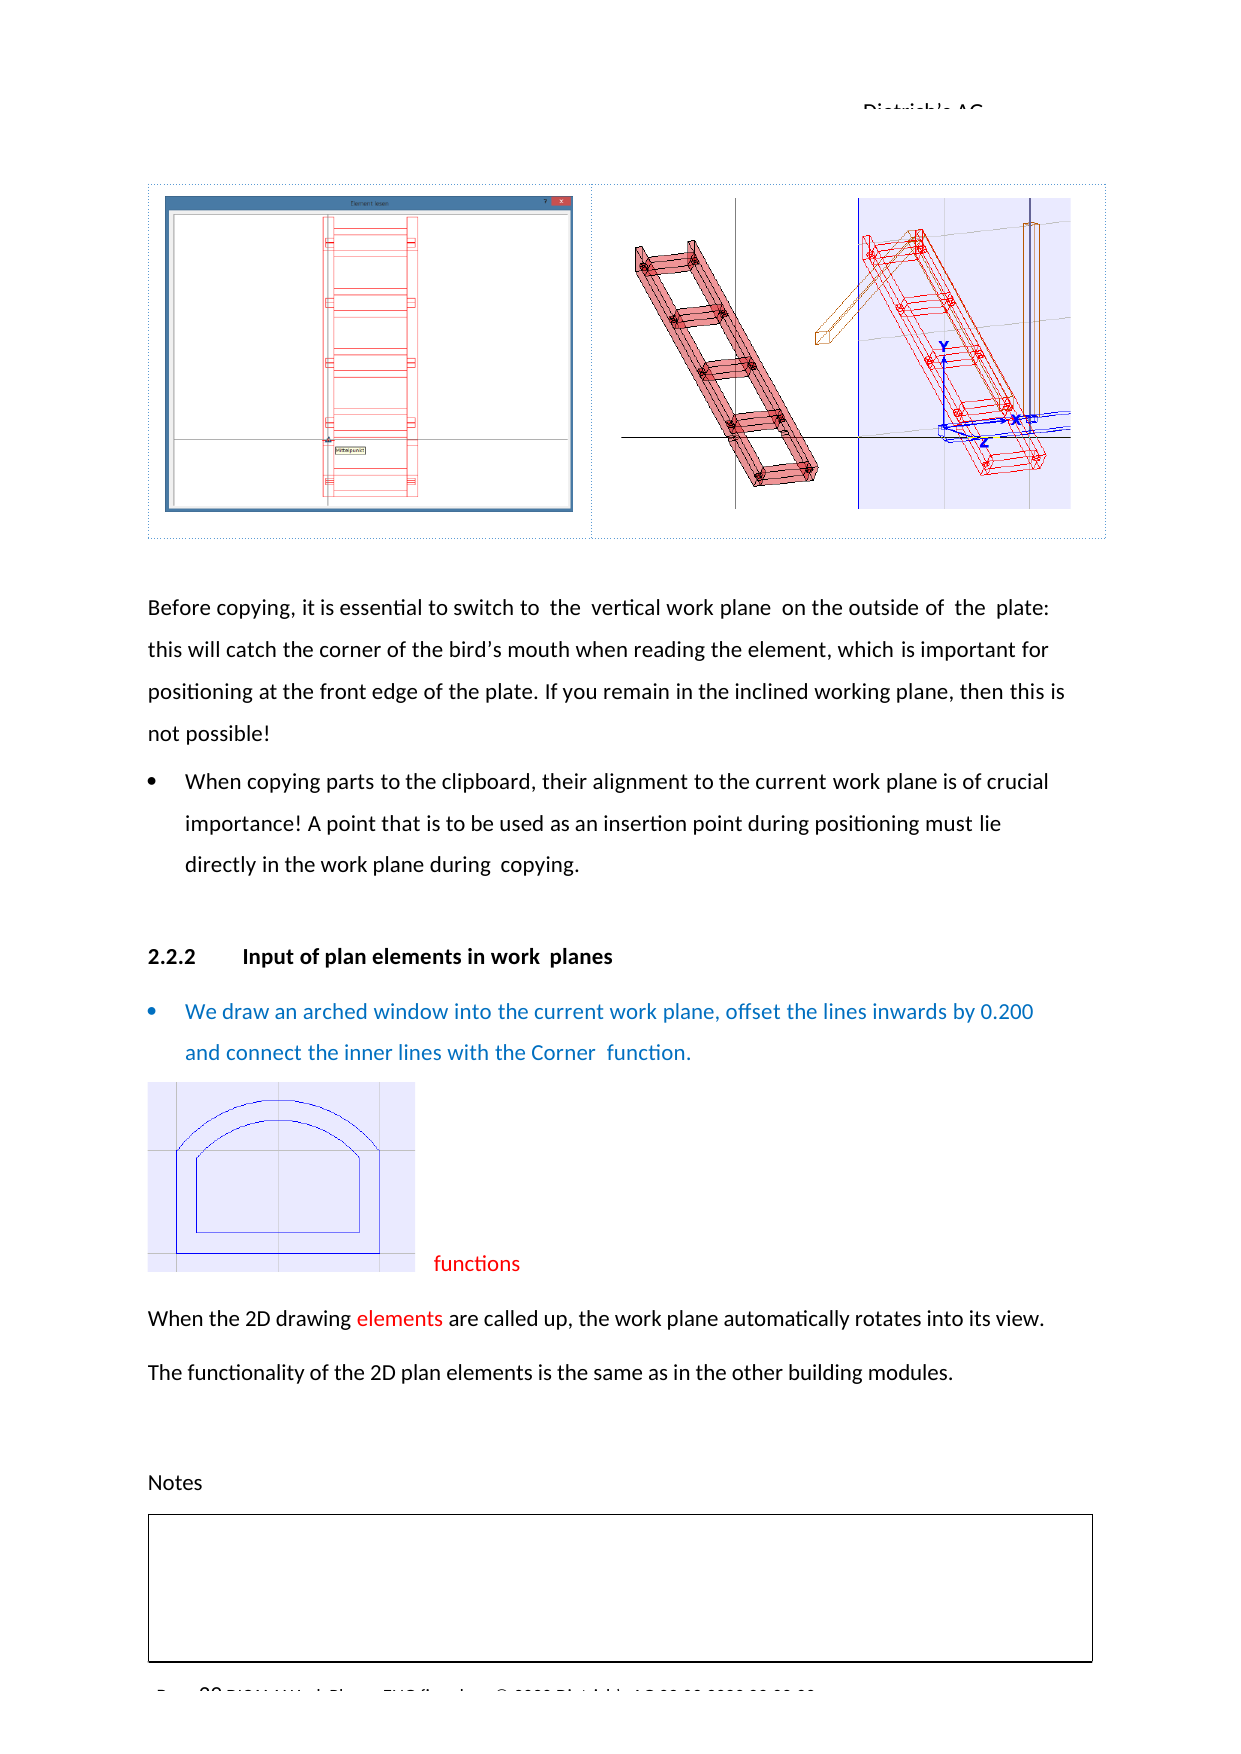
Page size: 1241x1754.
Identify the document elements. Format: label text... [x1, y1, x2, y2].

text When the 2D drawing elements are called up, the work plane automatically rotates into its view. The functionality of the 2D plan elements is the same as in the other building modules. [148, 1304, 1063, 1386]
subtitle Input of plan elements in work planes [148, 942, 1163, 971]
text Before copying, it is essential to switch to the vertical work plane on the outside of the plate: this will catch the corner of the bird’s mouth when reading the element, which is important for positioning at the front edge of the plate. If you remain in the inclined working plane, then this is not possible! [148, 593, 1074, 747]
list We draw an arched window into the current work plane, offset the lines inwards by 0.200 and connect the inner lines with the Corner function. [148, 997, 1057, 1066]
picture [147, 1082, 416, 1272]
text Notes [148, 1468, 1163, 1496]
picture [165, 196, 573, 512]
picture [621, 198, 1071, 509]
text functions [433, 1249, 1163, 1278]
table_header [148, 184, 591, 538]
list When copying parts to the clipboard, their alignment to the current work plane is of crucial importance! A point that is to be used as an insertion point during positioning must lie directly in the work plane during copying. [148, 767, 1071, 878]
table_header [591, 184, 1105, 538]
